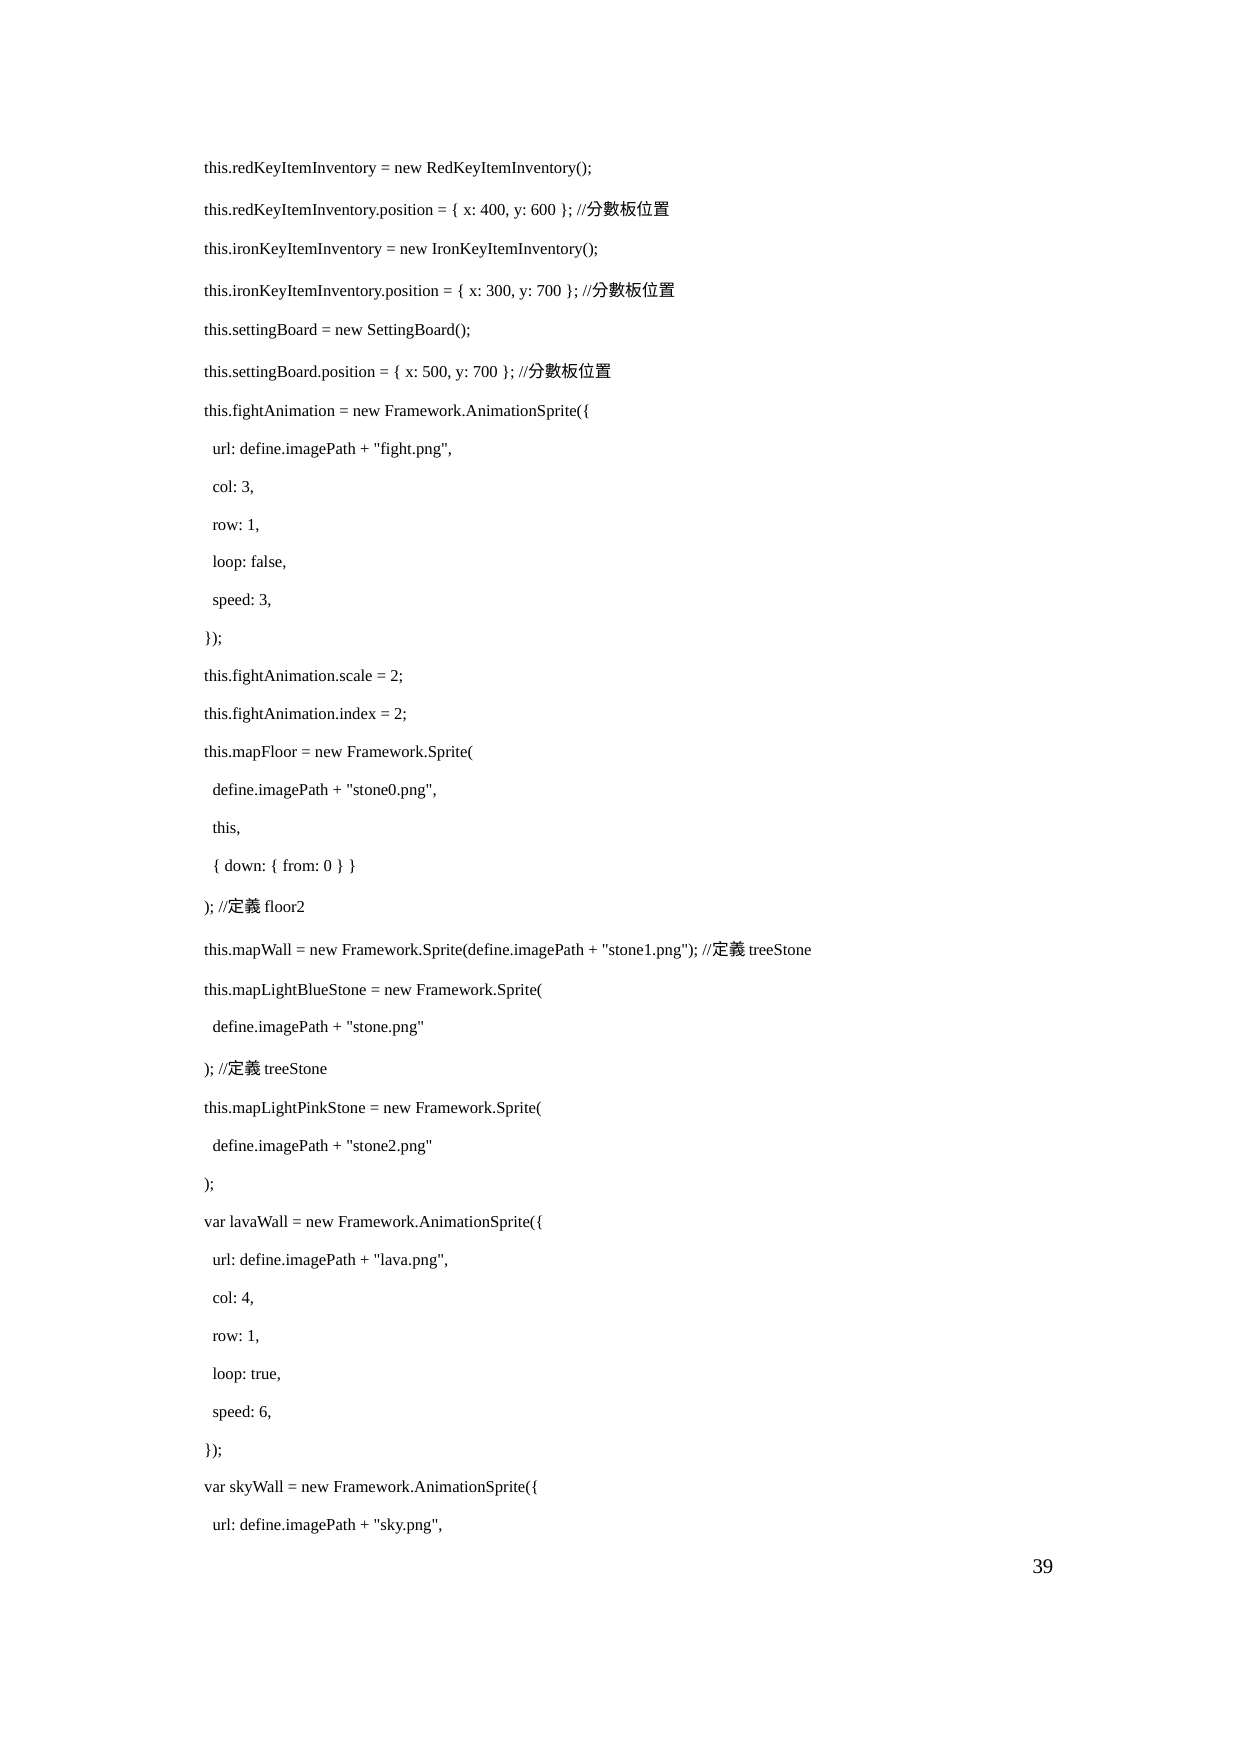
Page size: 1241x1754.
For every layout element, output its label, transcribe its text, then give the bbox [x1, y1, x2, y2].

text this.ironKeyItemInventory.position = { x: 300, y: 700 }; //分數板位置 [187, 277, 1053, 301]
text this, [187, 818, 1053, 837]
text url: define.imagePath + "fight.png", [187, 438, 1053, 458]
text this.mapWall = new Framework.Sprite(define.imagePath + "stone1.png"); //定義treeStone [187, 936, 1053, 961]
text row: 1, [187, 514, 1053, 533]
text this.fightAnimation.index = 2; [187, 704, 1053, 723]
text url: define.imagePath + "sky.png", [187, 1515, 1053, 1534]
text var skyWall = new Framework.AnimationSprite({ [187, 1477, 1053, 1496]
text this.ironKeyItemInventory = new IronKeyItemInventory(); [187, 239, 1053, 258]
text speed: 3, [187, 590, 1053, 609]
text }); [187, 1439, 1053, 1458]
text ); //定義floor2 [187, 893, 1053, 918]
text define.imagePath + "stone2.png" [187, 1136, 1053, 1155]
text this.redKeyItemInventory = new RedKeyItemInventory(); [187, 158, 1053, 177]
text this.mapFloor = new Framework.Sprite( [187, 742, 1053, 761]
text loop: true, [187, 1363, 1053, 1383]
text }); [187, 628, 1053, 647]
text this.settingBoard = new SettingBoard(); [187, 320, 1053, 339]
text this.settingBoard.position = { x: 500, y: 700 }; //分數板位置 [187, 358, 1053, 382]
text col: 3, [187, 476, 1053, 496]
text col: 4, [187, 1288, 1053, 1307]
text define.imagePath + "stone.png" [187, 1017, 1053, 1036]
text this.fightAnimation = new Framework.AnimationSprite({ [187, 401, 1053, 420]
text this.mapLightBlueStone = new Framework.Sprite( [187, 979, 1053, 998]
text this.mapLightPinkStone = new Framework.Sprite( [187, 1098, 1053, 1117]
text define.imagePath + "stone0.png", [187, 780, 1053, 799]
text speed: 6, [187, 1401, 1053, 1421]
text url: define.imagePath + "lava.png", [187, 1250, 1053, 1269]
text ); //定義treeStone [187, 1055, 1053, 1079]
text this.fightAnimation.scale = 2; [187, 666, 1053, 685]
text ); [187, 1174, 1053, 1193]
text row: 1, [187, 1326, 1053, 1345]
text var lavaWall = new Framework.AnimationSprite({ [187, 1212, 1053, 1231]
text { down: { from: 0 } } [187, 856, 1053, 875]
text this.redKeyItemInventory.position = { x: 400, y: 600 }; //分數板位置 [187, 196, 1053, 220]
text loop: false, [187, 552, 1053, 571]
